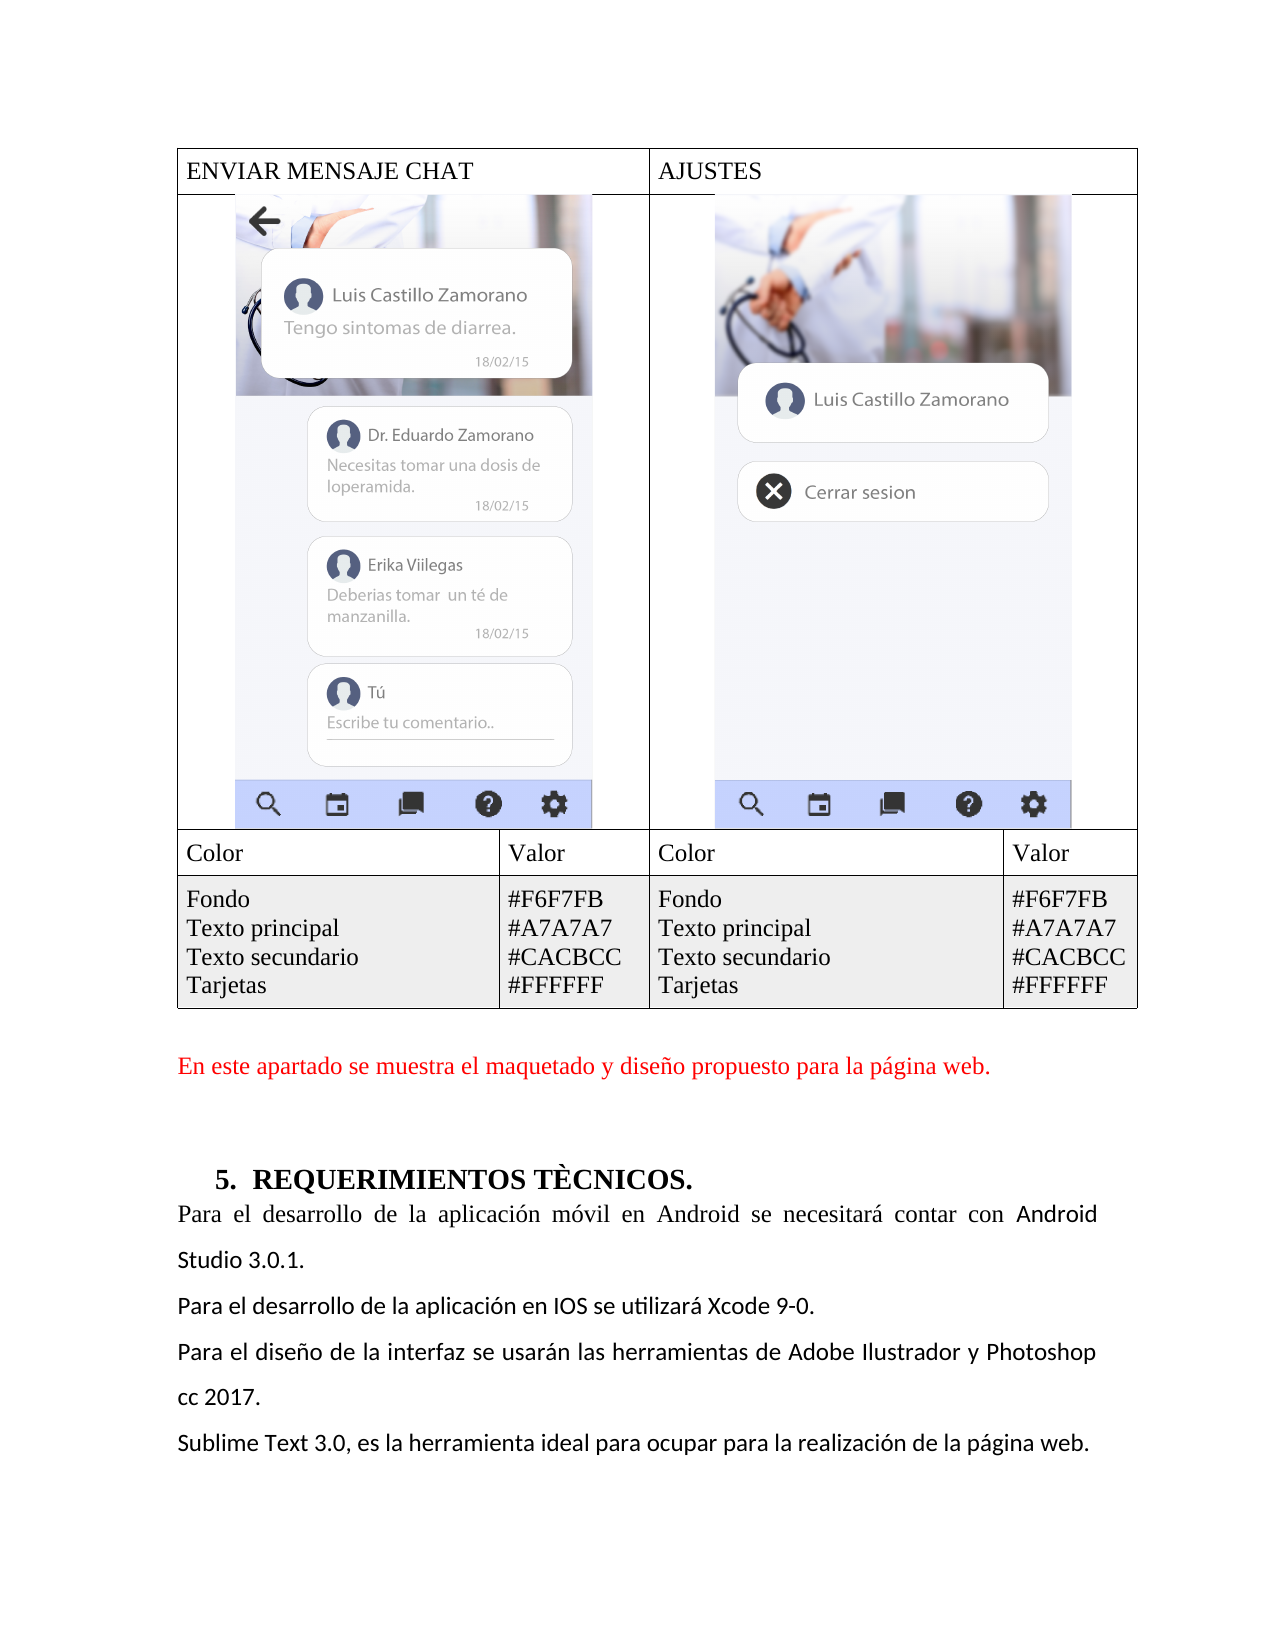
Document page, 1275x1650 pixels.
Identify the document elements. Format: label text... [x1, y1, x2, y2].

table_cell Valor [1004, 830, 1137, 875]
picture [714, 194, 1072, 830]
text Sublime Text 3.0, es la herramienta ideal para ocupar para la realización de la página web. [177, 1427, 1098, 1458]
table_cell #F6F7FB #A7A7A7 #CACBCC #FFFFFF [1004, 876, 1137, 1007]
text Para el desarrollo de la aplicación en IOS se utilizará Xcode 9-0. [177, 1290, 1098, 1321]
table_cell Color [178, 830, 499, 875]
text En este apartado se muestra el maquetado y diseño propuesto para la página web. [177, 1051, 1098, 1080]
table_cell #F6F7FB #A7A7A7 #CACBCC #FFFFFF [500, 876, 649, 1007]
table_header AJUSTES [650, 149, 1137, 193]
picture [235, 194, 593, 830]
table_cell [650, 195, 714, 829]
table_cell [593, 195, 649, 829]
subtitle REQUERIMIENTOS TÈCNICOS. [215, 1162, 1098, 1196]
table_header ENVIAR MENSAJE CHAT [178, 149, 649, 193]
table_cell [178, 195, 235, 829]
table_cell Color [650, 830, 1003, 875]
text Para el desarrollo de la aplicación móvil en Android se necesitará contar con Android Studio 3.0.1. [177, 1198, 1098, 1275]
table_cell Valor [500, 830, 649, 875]
table_cell [1072, 195, 1137, 829]
table_cell Fondo Texto principal Texto secundario Tarjetas [178, 876, 499, 1007]
table_cell Fondo Texto principal Texto secundario Tarjetas [650, 876, 1003, 1007]
text Para el diseño de la interfaz se usarán las herramientas de Adobe Ilustrador y Photoshop cc 2017. [177, 1336, 1098, 1412]
